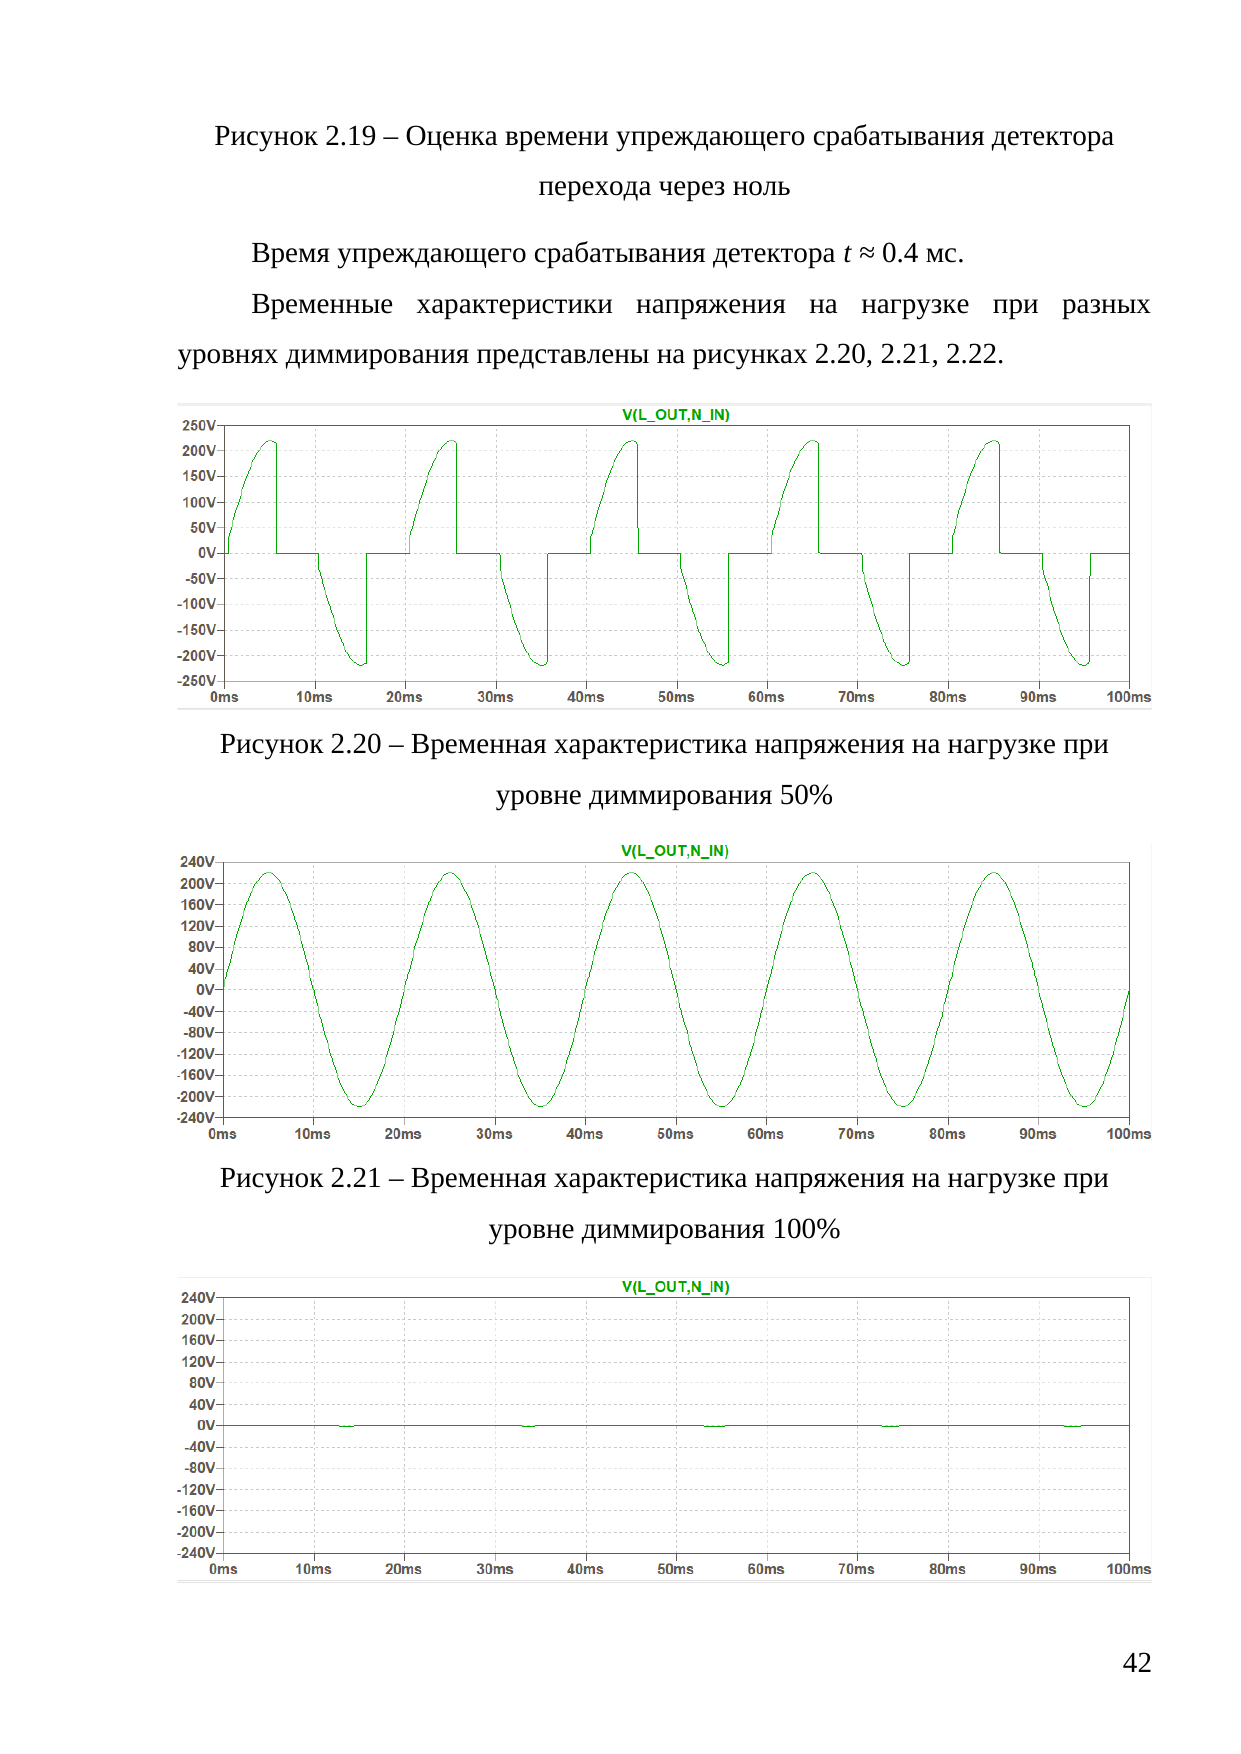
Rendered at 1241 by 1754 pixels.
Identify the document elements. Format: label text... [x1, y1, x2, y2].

list Временные характеристики напряжения на нагрузке при разных уровнях диммирования представлены на рисунках 2.20, 2.21, 2.22. [177, 286, 1152, 369]
text Рисунок 2.21 – Временная характеристика напряжения на нагрузке при уровне диммирования 100% [177, 1161, 1152, 1244]
picture [177, 1277, 1152, 1583]
list Время упреждающего срабатывания детектора t ≈ 0.4 мс. [177, 235, 1152, 269]
text Рисунок 2.19 – Оценка времени упреждающего срабатывания детектора перехода через ноль [177, 118, 1152, 202]
picture [177, 843, 1152, 1144]
text Рисунок 2.20 – Временная характеристика напряжения на нагрузке при уровне диммирования 50% [177, 726, 1152, 810]
picture [177, 403, 1152, 710]
